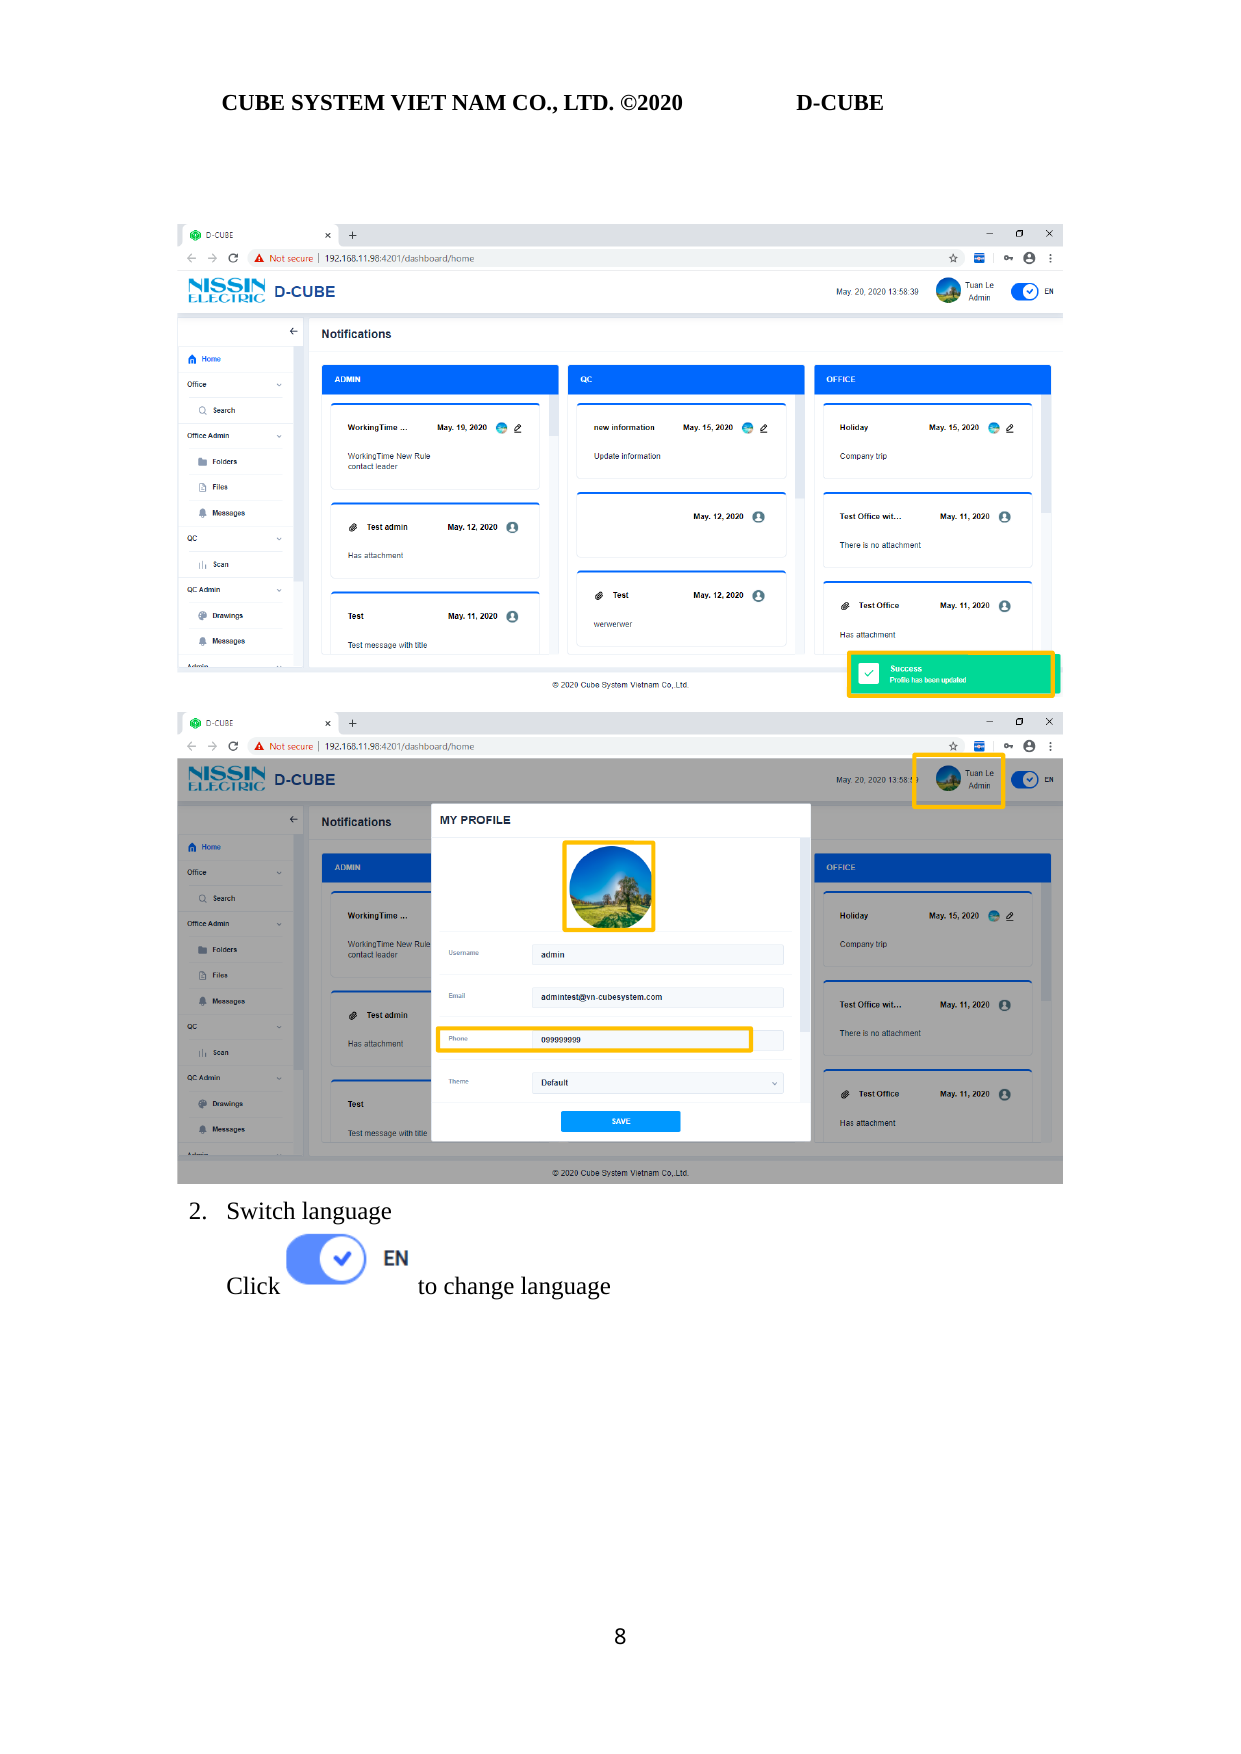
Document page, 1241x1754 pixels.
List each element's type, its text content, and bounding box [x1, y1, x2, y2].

picture [852, 655, 1050, 693]
list Switch language [188, 1192, 1063, 1229]
picture [177, 712, 1063, 1184]
picture [177, 224, 1063, 697]
list Click to change language [226, 1229, 1063, 1304]
